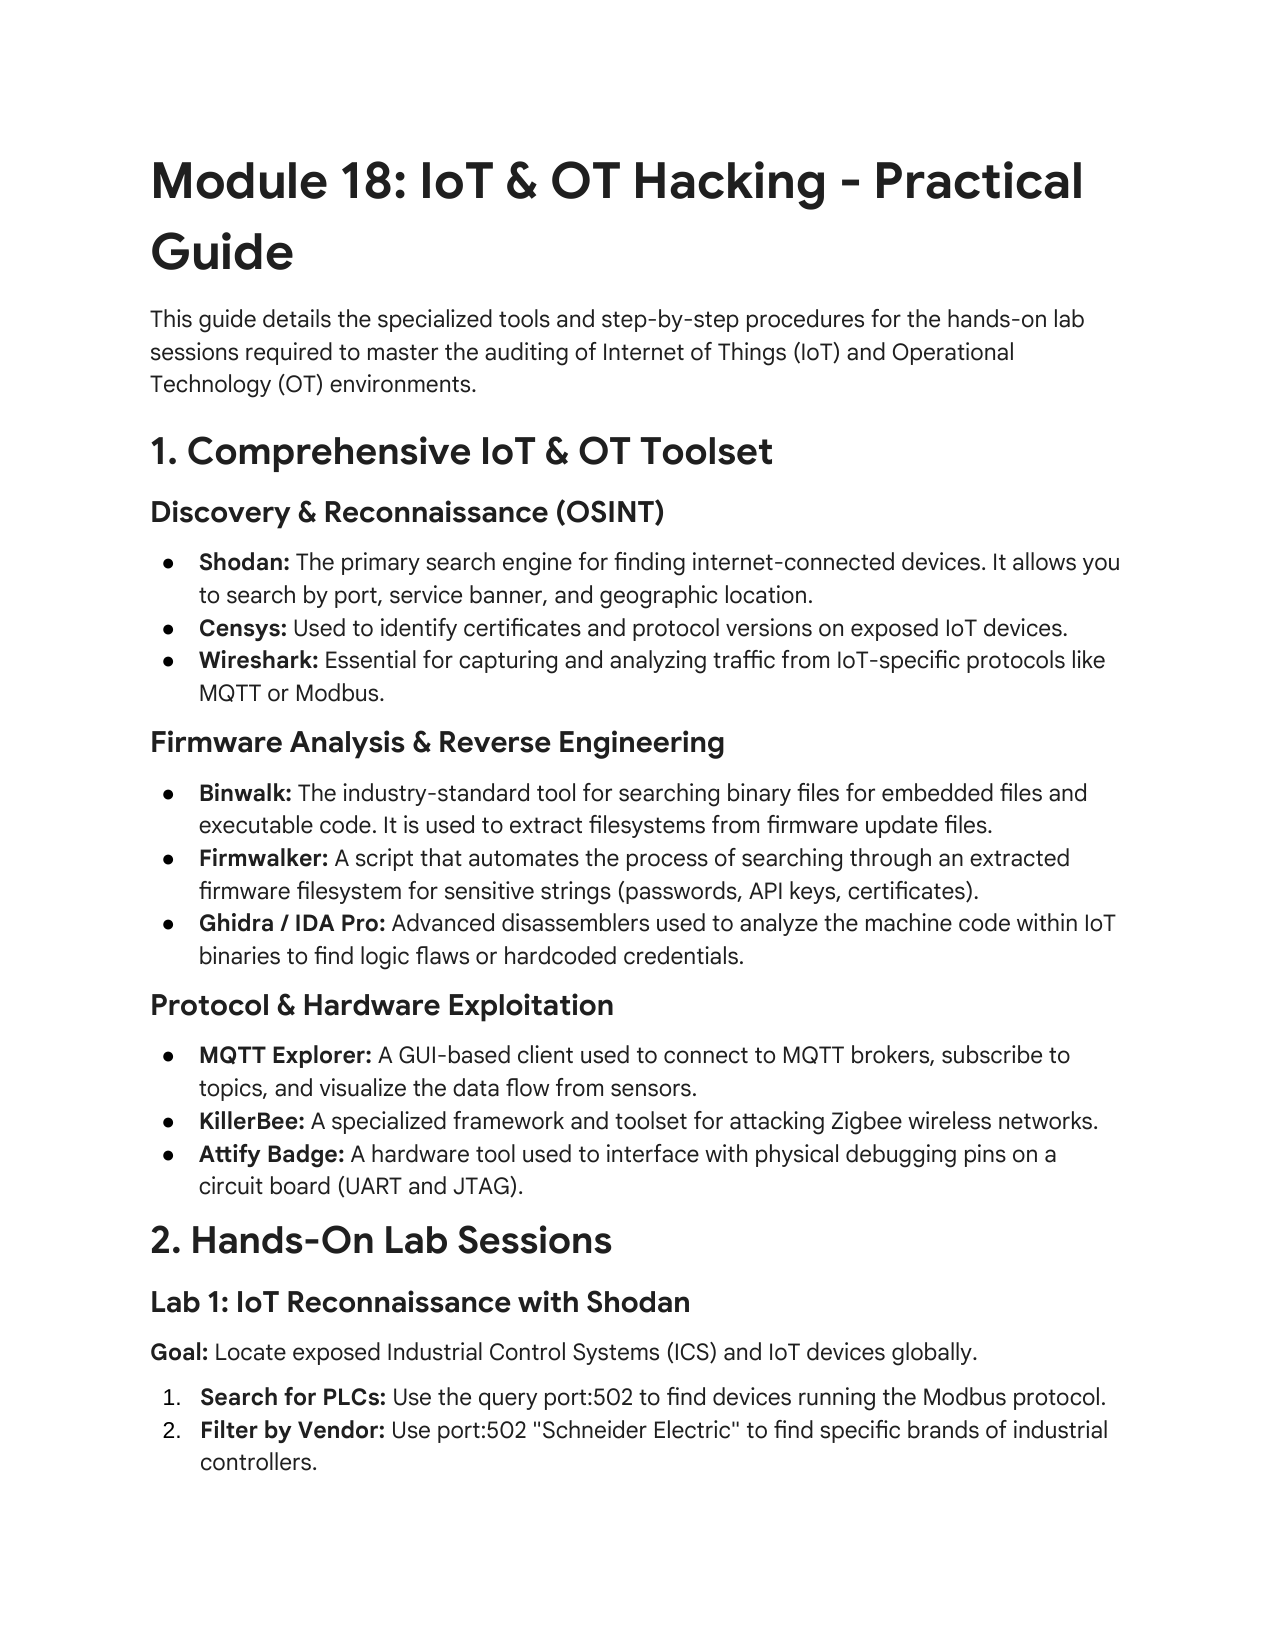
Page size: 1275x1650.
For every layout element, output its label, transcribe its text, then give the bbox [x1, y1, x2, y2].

list Shodan: The primary search engine for finding internet-connected devices. It allows you to search by port, service banner, and geographic location. [161, 548, 1125, 610]
list MQTT Explorer: A GUI-based client used to connect to MQTT brokers, subscribe to topics, and visualize the data flow from sensors. [161, 1042, 1125, 1103]
list KillerBee: A specialized framework and toolset for attacking Zigbee wireless networks. [161, 1107, 1125, 1136]
list Firmwalker: A script that automates the process of searching through an extracted firmware filesystem for sensitive strings (passwords, API keys, certificates). [161, 844, 1125, 906]
subtitle Lab 1: IoT Reconnaissance with Shodan [150, 1284, 1125, 1320]
subtitle Protocol & Hardware Exploitation [150, 987, 1125, 1024]
subtitle 2. Hands-On Lab Sessions [150, 1218, 1125, 1265]
subtitle 1. Comprehensive IoT & OT Toolset [150, 428, 1125, 475]
text This guide details the specialized tools and step-by-step procedures for the hands-on lab sessions required to master the auditing of Internet of Things (IoT) and Operational Technology (OT) environments. [150, 305, 1125, 399]
list Binwalk: The industry-standard tool for searching binary files for embedded files and executable code. It is used to extract filesystems from firmware update files. [161, 779, 1125, 840]
subtitle Discovery & Reconnaissance (OSINT) [150, 494, 1125, 531]
list Search for PLCs: Use the query port:502 to find devices running the Modbus protocol. [162, 1383, 1125, 1412]
list Attify Badge: A hardware tool used to interface with physical debugging pins on a circuit board (UART and JTAG). [161, 1140, 1125, 1201]
list Wireshark: Essential for capturing and analyzing traffic from IoT-specific protocols like MQTT or Modbus. [161, 647, 1125, 708]
list Filter by Vendor: Use port:502 "Schneider Electric" to find specific brands of industrial controllers. [162, 1416, 1125, 1477]
list Ghidra / IDA Pro: Advanced disassemblers used to analyze the machine code within IoT binaries to find logic flaws or hardcoded credentials. [161, 909, 1125, 971]
subtitle Firmware Analysis & Reverse Engineering [150, 724, 1125, 761]
list Censys: Used to identify certificates and protocol versions on exposed IoT devices. [161, 614, 1125, 643]
subtitle Module 18: IoT & OT Hacking - Practical Guide [150, 150, 1125, 284]
text Goal: Locate exposed Industrial Control Systems (ICS) and IoT devices globally. [150, 1338, 1125, 1367]
